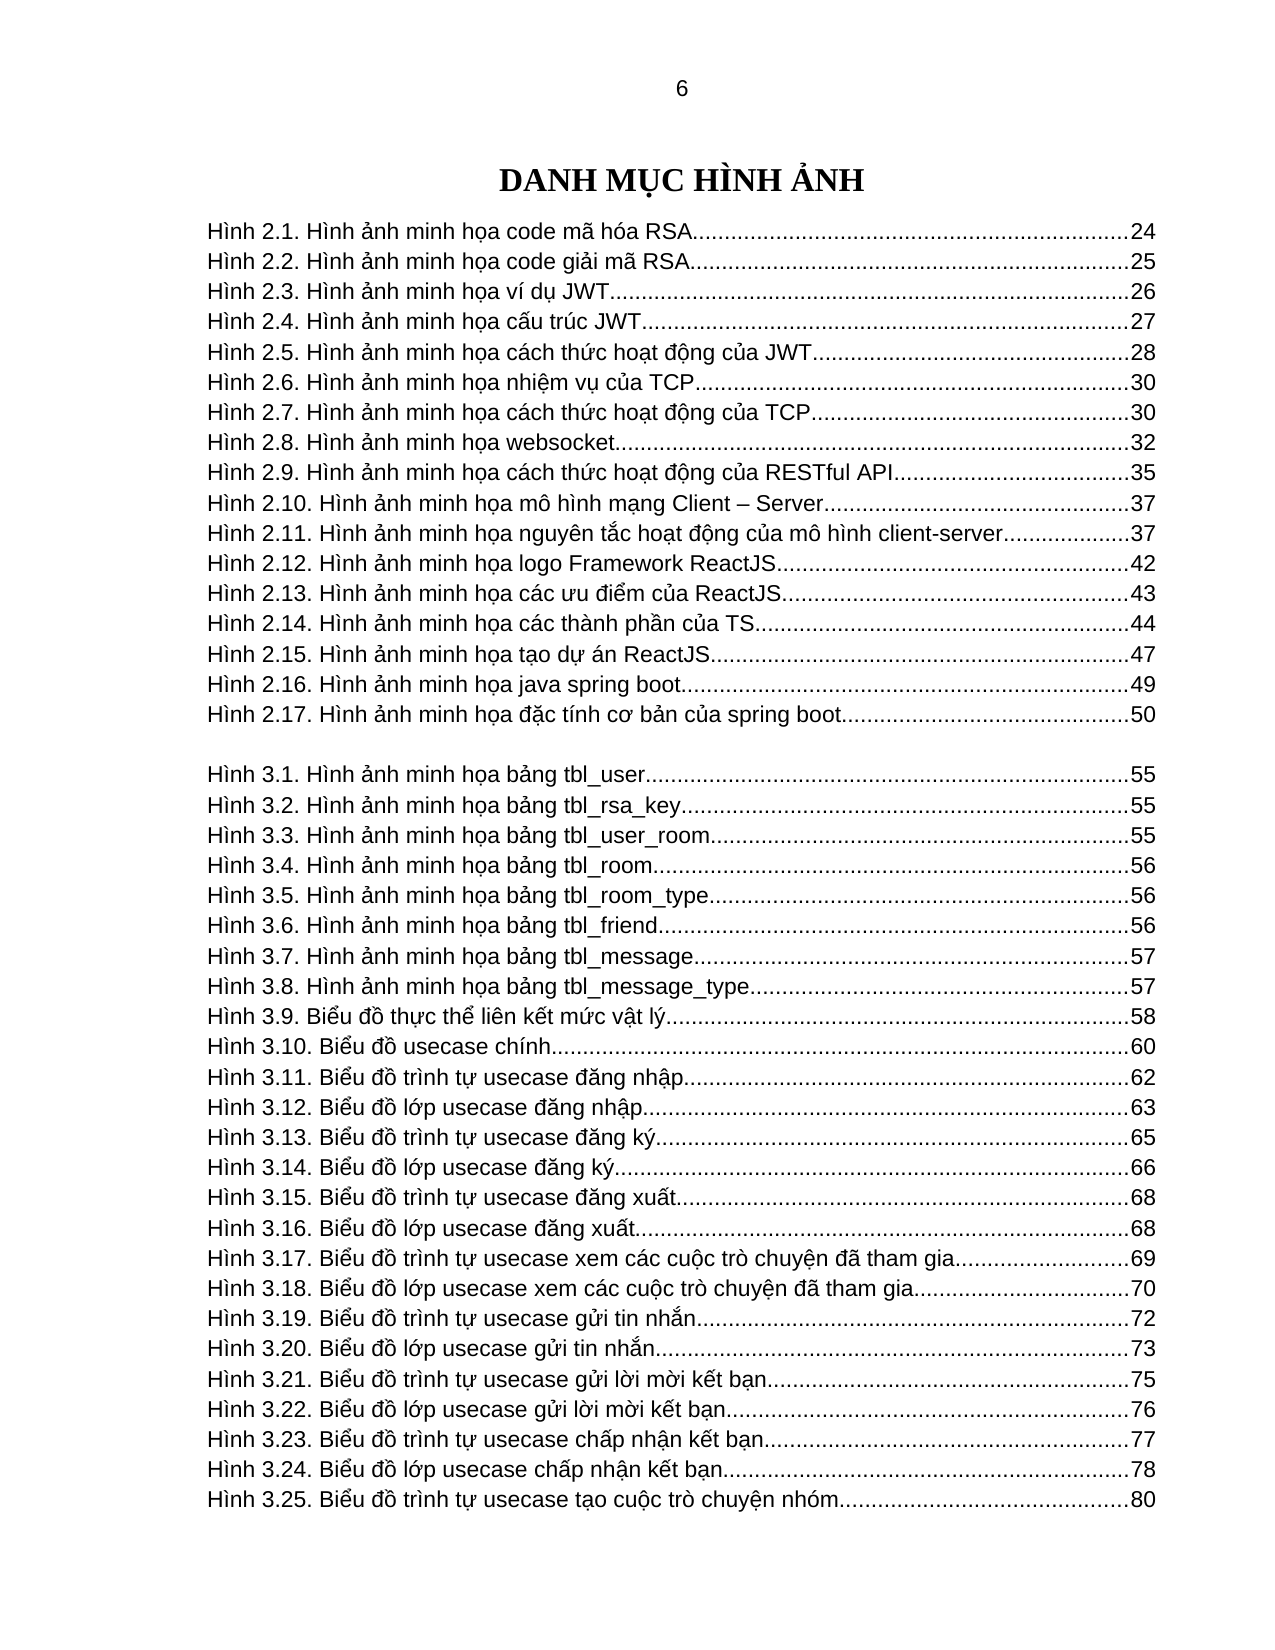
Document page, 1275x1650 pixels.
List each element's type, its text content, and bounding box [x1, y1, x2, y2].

text Hình 3.2. Hình ảnh minh họa bảng tbl_rsa_key 55 [207, 792, 1157, 818]
text Hình 3.10. Biểu đồ usecase chính. 60 [207, 1033, 1157, 1060]
text Hình 3.4. Hình ảnh minh họa bảng tbl_room 56 [207, 852, 1157, 878]
text Hình 2.15. Hình ảnh minh họa tạo dự án ReactJS 47 [207, 641, 1157, 667]
text Hình 3.9. Biểu đồ thực thể liên kết mức vật lý 58 [207, 1003, 1157, 1029]
text Hình 3.5. Hình ảnh minh họa bảng tbl_room_type 56 [207, 882, 1157, 909]
text Hình 3.12. Biểu đồ lớp usecase đăng nhập 63 [207, 1094, 1157, 1120]
text Hình 2.9. Hình ảnh minh họa cách thức hoạt động của RESTful API 35 [207, 459, 1157, 486]
text Hình 2.1. Hình ảnh minh họa code mã hóa RSA 24 [207, 218, 1157, 244]
text Hình 3.15. Biểu đồ trình tự usecase đăng xuất 68 [207, 1184, 1157, 1211]
text Hình 3.7. Hình ảnh minh họa bảng tbl_message 57 [207, 943, 1157, 969]
text Hình 3.25. Biểu đồ trình tự usecase tạo cuộc trò chuyện nhóm 80 [207, 1486, 1157, 1513]
text Hình 2.13. Hình ảnh minh họa các ưu điểm của ReactJS 43 [207, 580, 1157, 607]
text Hình 3.11. Biểu đồ trình tự usecase đăng nhập 62 [207, 1063, 1157, 1090]
text Hình 3.18. Biểu đồ lớp usecase xem các cuộc trò chuyện đã tham gia 70 [207, 1275, 1157, 1301]
text Hình 3.21. Biểu đồ trình tự usecase gửi lời mời kết bạn 75 [207, 1366, 1157, 1392]
text Hình 2.2. Hình ảnh minh họa code giải mã RSA 25 [207, 248, 1157, 274]
text Hình 3.1. Hình ảnh minh họa bảng tbl_user 55 [207, 761, 1157, 788]
text Hình 2.8. Hình ảnh minh họa websocket 32 [207, 429, 1157, 456]
text Hình 2.14. Hình ảnh minh họa các thành phần của TS 44 [207, 610, 1157, 637]
text Hình 2.6. Hình ảnh minh họa nhiệm vụ của TCP 30 [207, 369, 1157, 395]
text Hình 2.5. Hình ảnh minh họa cách thức hoạt động của JWT 28 [207, 338, 1157, 365]
text Hình 3.13. Biểu đồ trình tự usecase đăng ký 65 [207, 1124, 1157, 1150]
text Hình 2.10. Hình ảnh minh họa mô hình mạng Client – Server 37 [207, 489, 1157, 516]
subtitle Danh Mục Hình Ảnh [207, 160, 1157, 198]
text Hình 3.6. Hình ảnh minh họa bảng tbl_friend 56 [207, 912, 1157, 939]
text Hình 3.19. Biểu đồ trình tự usecase gửi tin nhắn 72 [207, 1305, 1157, 1332]
text Hình 2.7. Hình ảnh minh họa cách thức hoạt động của TCP 30 [207, 399, 1157, 425]
text Hình 3.23. Biểu đồ trình tự usecase chấp nhận kết bạn 77 [207, 1426, 1157, 1452]
text Hình 3.8. Hình ảnh minh họa bảng tbl_message_type 57 [207, 973, 1157, 999]
text Hình 3.24. Biểu đồ lớp usecase chấp nhận kết bạn 78 [207, 1456, 1157, 1483]
text Hình 3.17. Biểu đồ trình tự usecase xem các cuộc trò chuyện đã tham gia 69 [207, 1245, 1157, 1271]
text Hình 3.14. Biểu đồ lớp usecase đăng ký 66 [207, 1154, 1157, 1181]
text Hình 2.4. Hình ảnh minh họa cấu trúc JWT 27 [207, 308, 1157, 335]
text Hình 3.22. Biểu đồ lớp usecase gửi lời mời kết bạn 76 [207, 1396, 1157, 1422]
text Hình 2.17. Hình ảnh minh họa đặc tính cơ bản của spring boot 50 [207, 701, 1157, 727]
text Hình 2.12. Hình ảnh minh họa logo Framework ReactJS 42 [207, 550, 1157, 576]
text Hình 3.20. Biểu đồ lớp usecase gửi tin nhắn 73 [207, 1335, 1157, 1362]
text Hình 3.16. Biểu đồ lớp usecase đăng xuất 68 [207, 1214, 1157, 1241]
text Hình 2.11. Hình ảnh minh họa nguyên tắc hoạt động của mô hình client-server 37 [207, 520, 1157, 546]
text Hình 3.3. Hình ảnh minh họa bảng tbl_user_room 55 [207, 822, 1157, 848]
text Hình 2.16. Hình ảnh minh họa java spring boot 49 [207, 671, 1157, 697]
text Hình 2.3. Hình ảnh minh họa ví dụ JWT 26 [207, 278, 1157, 304]
